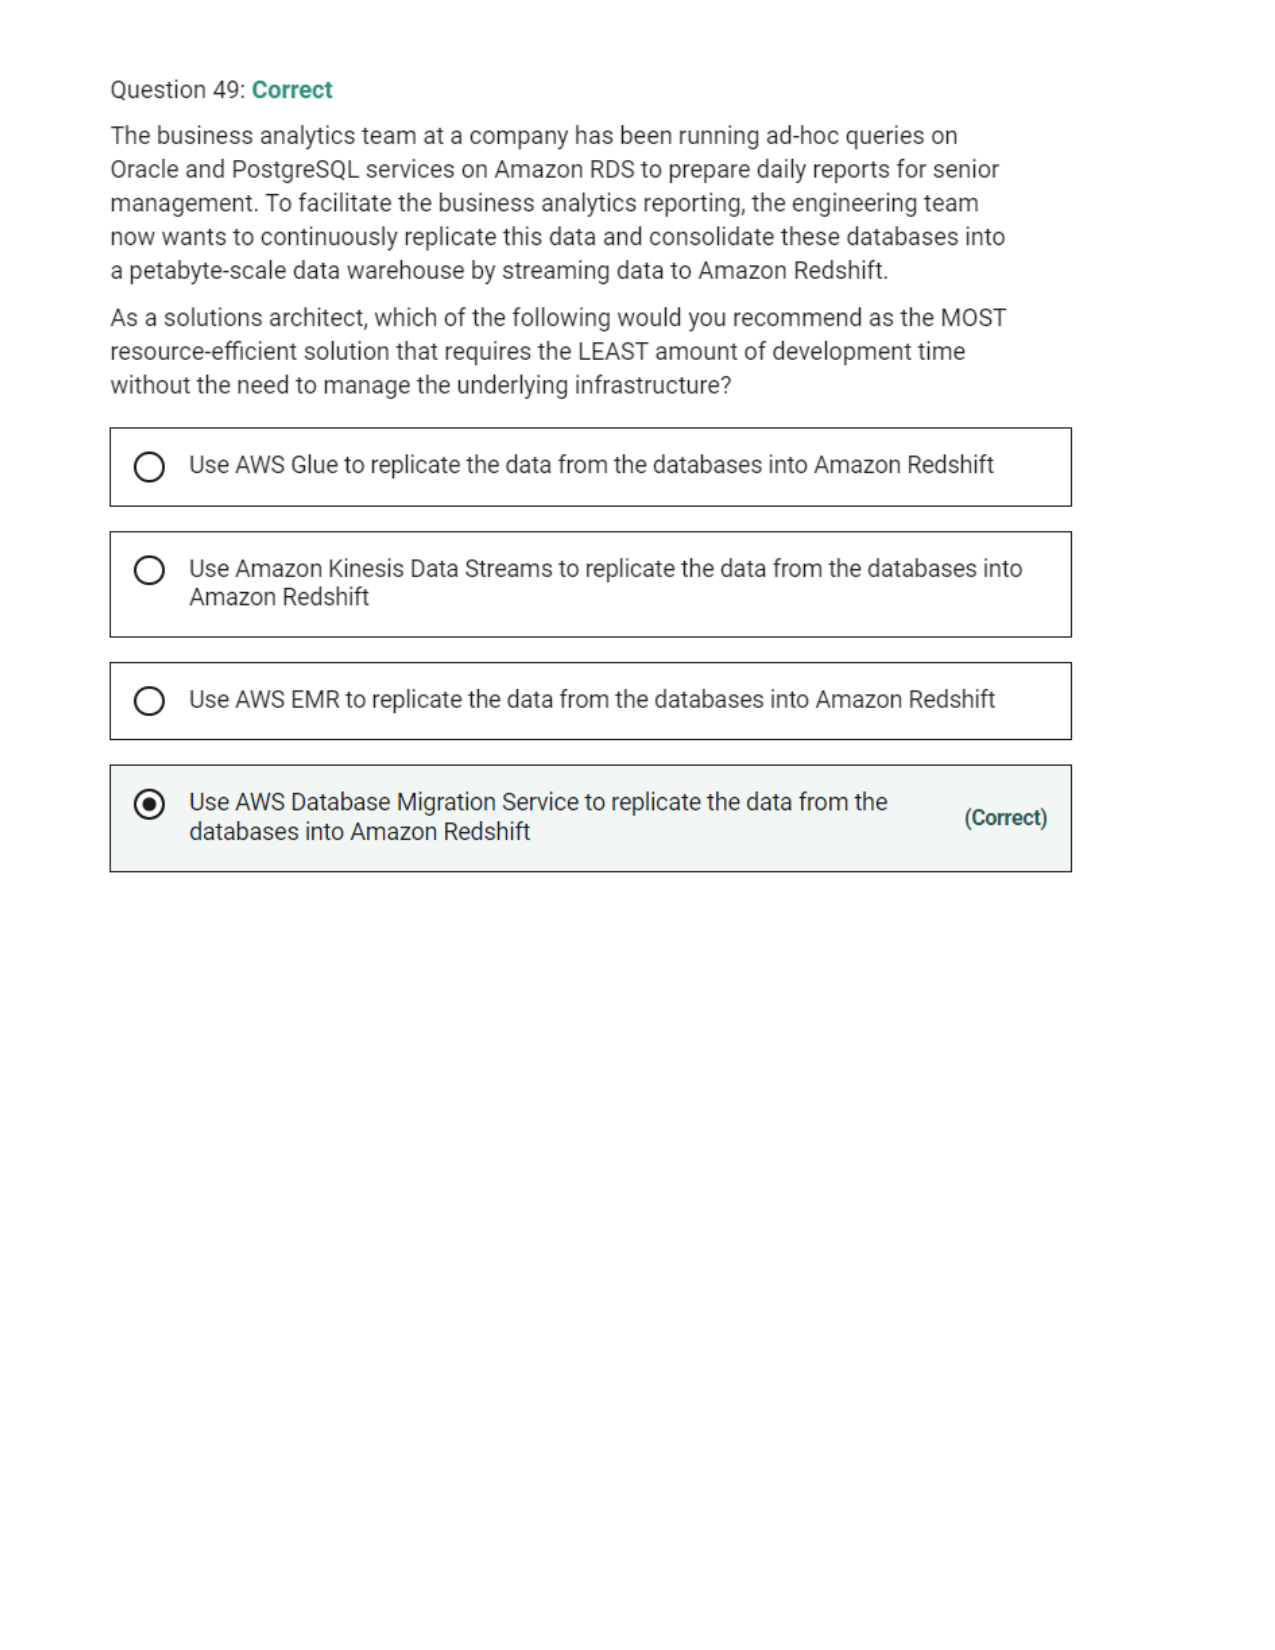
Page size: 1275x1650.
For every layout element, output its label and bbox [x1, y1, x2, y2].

picture [103, 75, 1079, 882]
